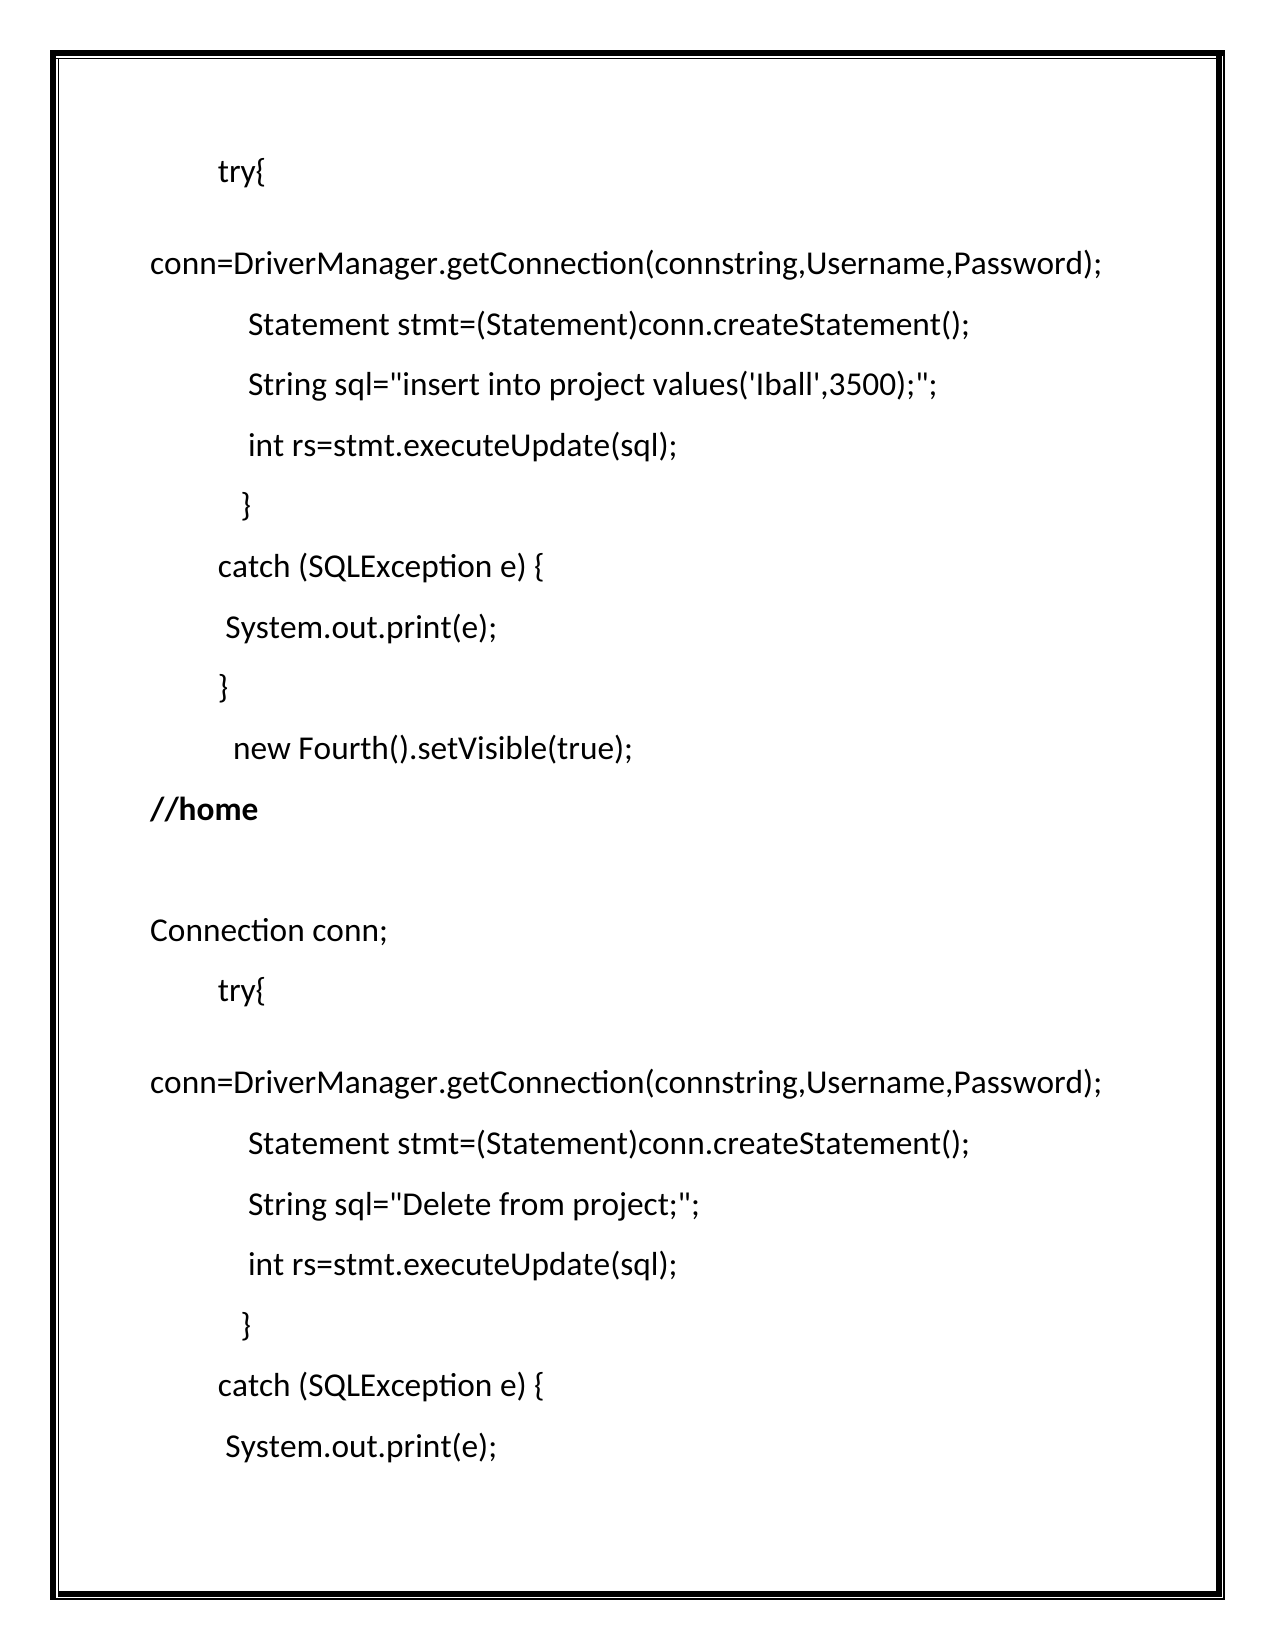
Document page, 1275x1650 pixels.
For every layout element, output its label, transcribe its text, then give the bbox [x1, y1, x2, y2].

text try{ [150, 969, 1125, 1010]
text } [150, 666, 1125, 707]
text conn=DriverManager.getConnection(connstring,Username,Password); [150, 211, 1125, 283]
text System.out.print(e); [150, 1425, 1125, 1466]
text catch (SQLException e) { [150, 1364, 1125, 1405]
text Statement stmt=(Statement)conn.createStatement(); [150, 1122, 1125, 1163]
text conn=DriverManager.getConnection(connstring,Username,Password); [150, 1030, 1125, 1102]
text Statement stmt=(Statement)conn.createStatement(); [150, 302, 1125, 343]
text System.out.print(e); [150, 606, 1125, 646]
text } [150, 484, 1125, 525]
text new Fourth().setVisible(true); [150, 727, 1125, 768]
text } [150, 1304, 1125, 1344]
text String sql="insert into project values('Iball',3500);"; [150, 363, 1125, 404]
text String sql="Delete from project;"; [150, 1182, 1125, 1223]
text //home [150, 787, 1125, 828]
text try{ [150, 150, 1125, 191]
text int rs=stmt.executeUpdate(sql); [150, 424, 1125, 464]
text catch (SQLException e) { [150, 545, 1125, 586]
text int rs=stmt.executeUpdate(sql); [150, 1243, 1125, 1284]
text Connection conn; [150, 909, 1125, 949]
